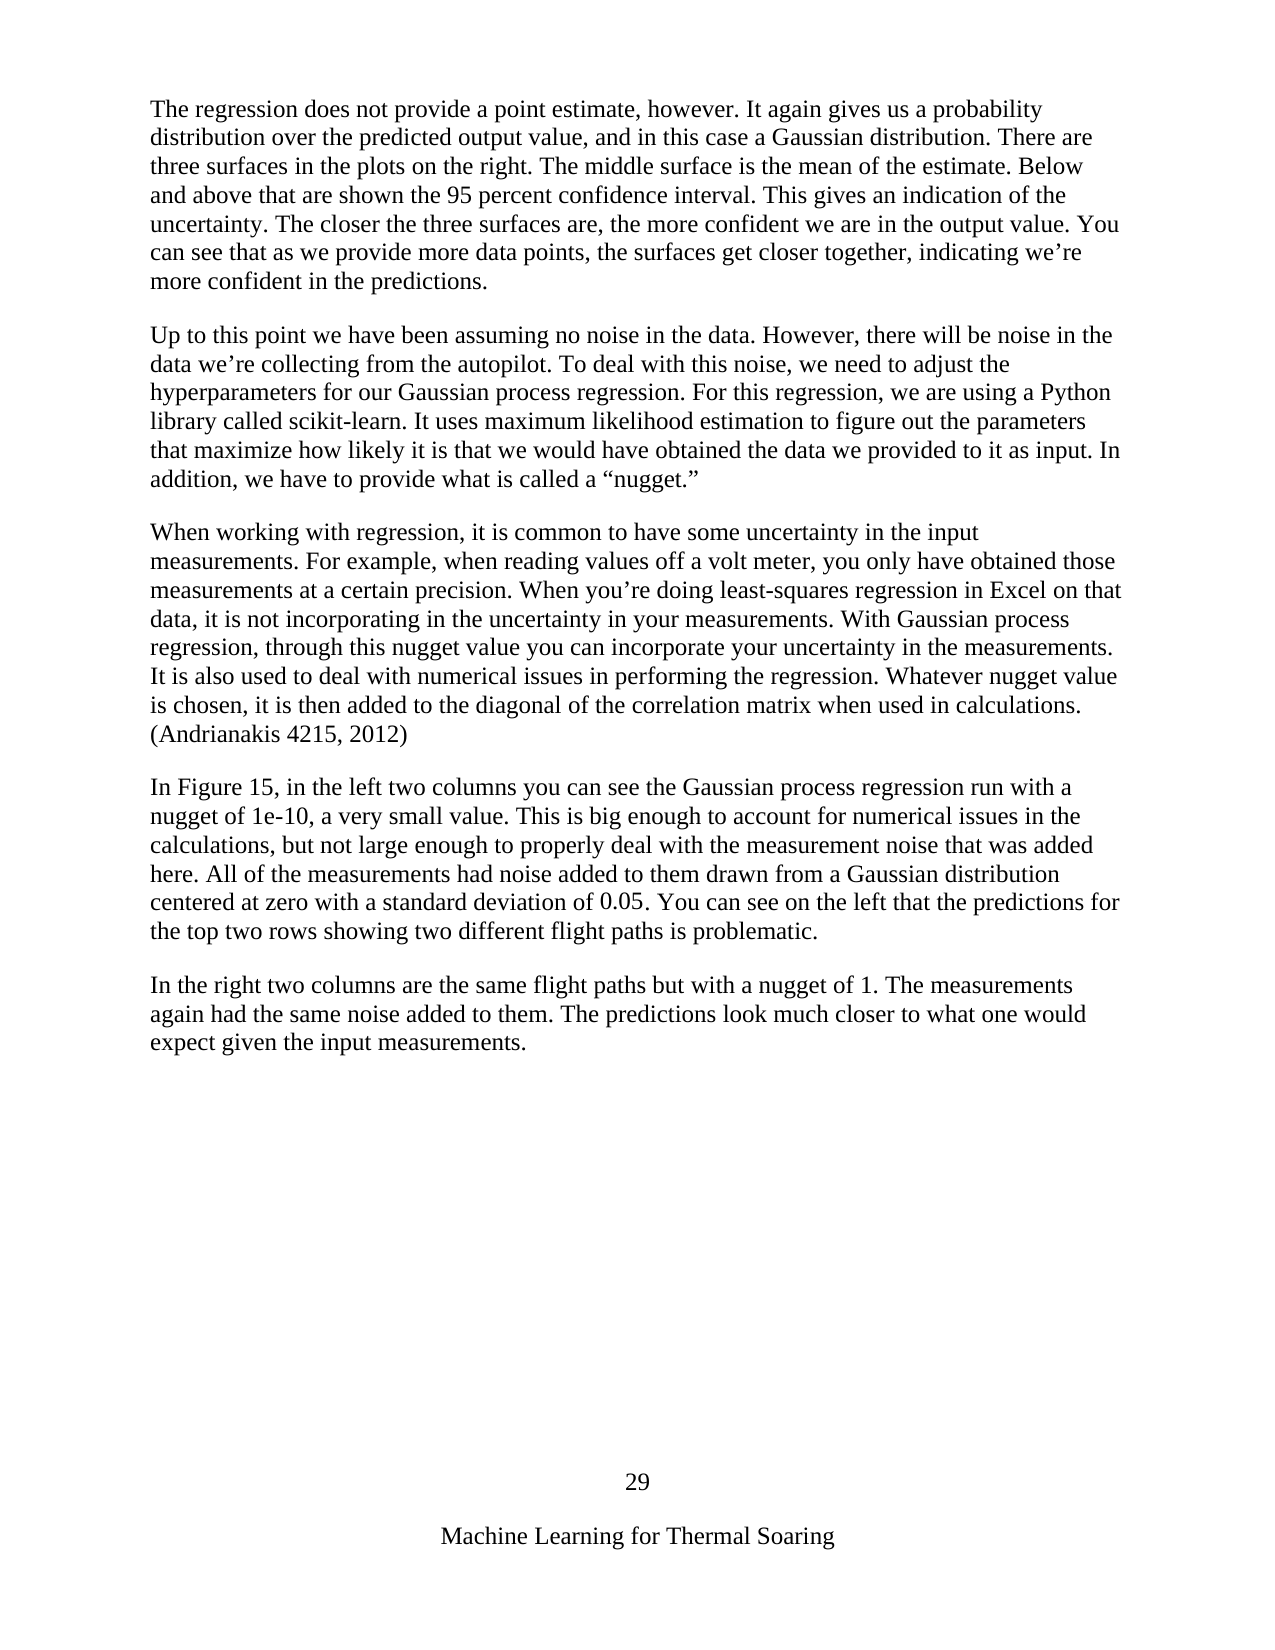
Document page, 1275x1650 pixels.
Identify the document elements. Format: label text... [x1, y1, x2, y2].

text When working with regression, it is common to have some uncertainty in the input measurements. For example, when reading values off a volt meter, you only have obtained those measurements at a certain precision. When you’re doing least-squares regression in Excel on that data, it is not incorporating in the uncertainty in your measurements. With Gaussian process regression, through this nugget value you can incorporate your uncertainty in the measurements. It is also used to deal with numerical issues in performing the regression. Whatever nugget value is chosen, it is then added to the diagonal of the correlation matrix when used in calculations. (Andrianakis 4215, 2012) [150, 517, 1125, 747]
text In the right two columns are the same flight paths but with a nugget of 1. The measurements again had the same noise added to them. The predictions look much closer to what one would expect given the input measurements. [150, 970, 1125, 1056]
text The regression does not provide a point estimate, however. It again gives us a probability distribution over the predicted output value, and in this case a Gaussian distribution. There are three surfaces in the plots on the right. The middle surface is the mean of the estimate. Below and above that are shown the 95 percent confidence interval. This gives an indication of the uncertainty. The closer the three surfaces are, the more confident we are in the output value. You can see that as we provide more data points, the surfaces get closer together, indicating we’re more confident in the predictions. [150, 94, 1125, 295]
text Up to this point we have been assuming no noise in the data. However, there will be noise in the data we’re collecting from the autopilot. To deal with this noise, we need to adjust the hyperparameters for our Gaussian process regression. For this regression, we are using a Python library called scikit-learn. It uses maximum likelihood estimation to figure out the parameters that maximize how likely it is that we would have obtained the data we provided to it as input. In addition, we have to provide what is called a “nugget.” [150, 320, 1125, 492]
text In Figure 15, in the left two columns you can see the Gaussian process regression run with a nugget of 1e-10, a very small value. This is big enough to account for numerical issues in the calculations, but not large enough to properly deal with the measurement noise that was added here. All of the measurements had noise added to them drawn from a Gaussian distribution centered at zero with a standard deviation of . You can see on the left that the predictions for the top two rows showing two different flight paths is problematic. [150, 772, 1125, 945]
